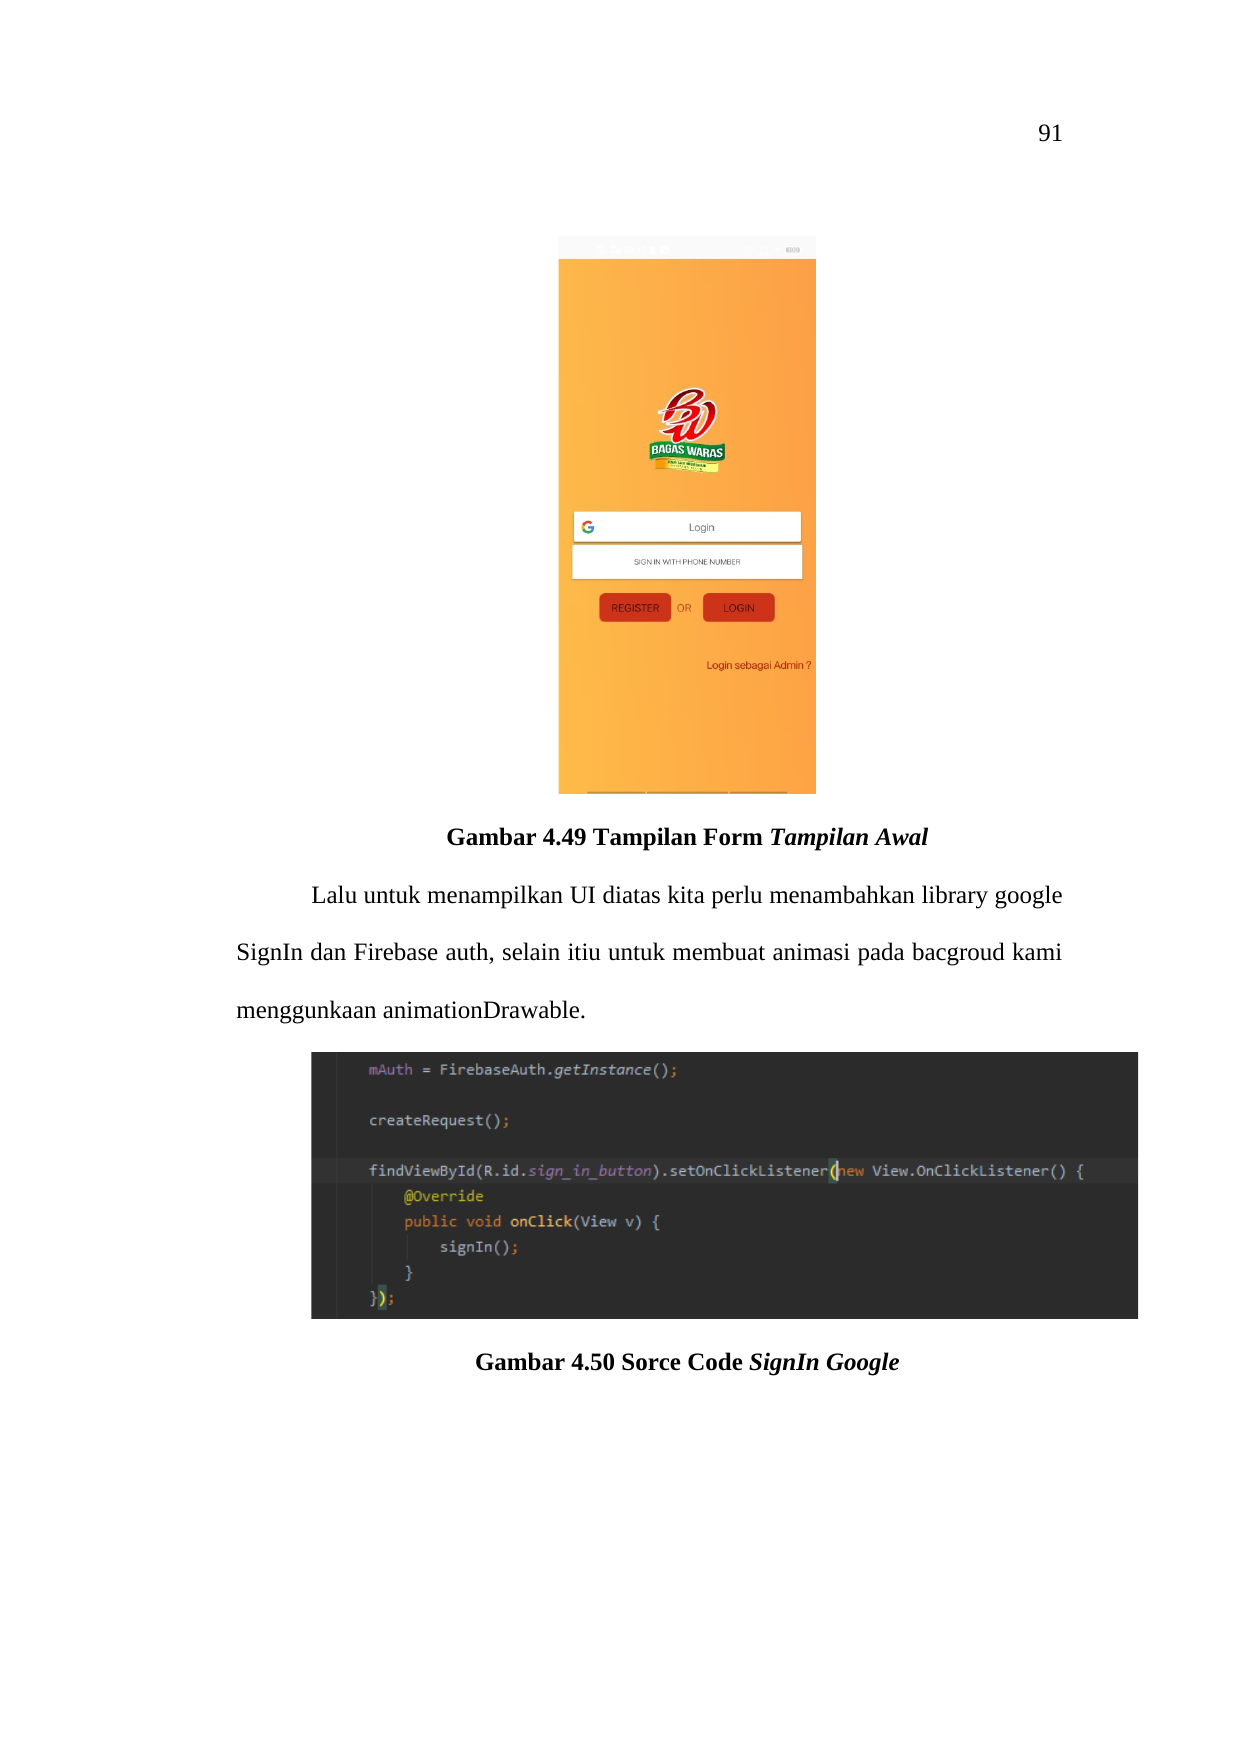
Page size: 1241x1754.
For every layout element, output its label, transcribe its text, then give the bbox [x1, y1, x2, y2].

text Lalu untuk menampilkan UI diatas kita perlu menambahkan library google SignIn dan Firebase auth, selain itiu untuk membuat animasi pada bacgroud kami menggunkaan animationDrawable. [236, 880, 1063, 1024]
picture [311, 1052, 1139, 1319]
text Gambar 4.49 Tampilan Form Tampilan Awal [236, 822, 1063, 851]
picture [558, 236, 816, 794]
text Gambar 4.50 Sorce Code SignIn Google [236, 1347, 1063, 1376]
